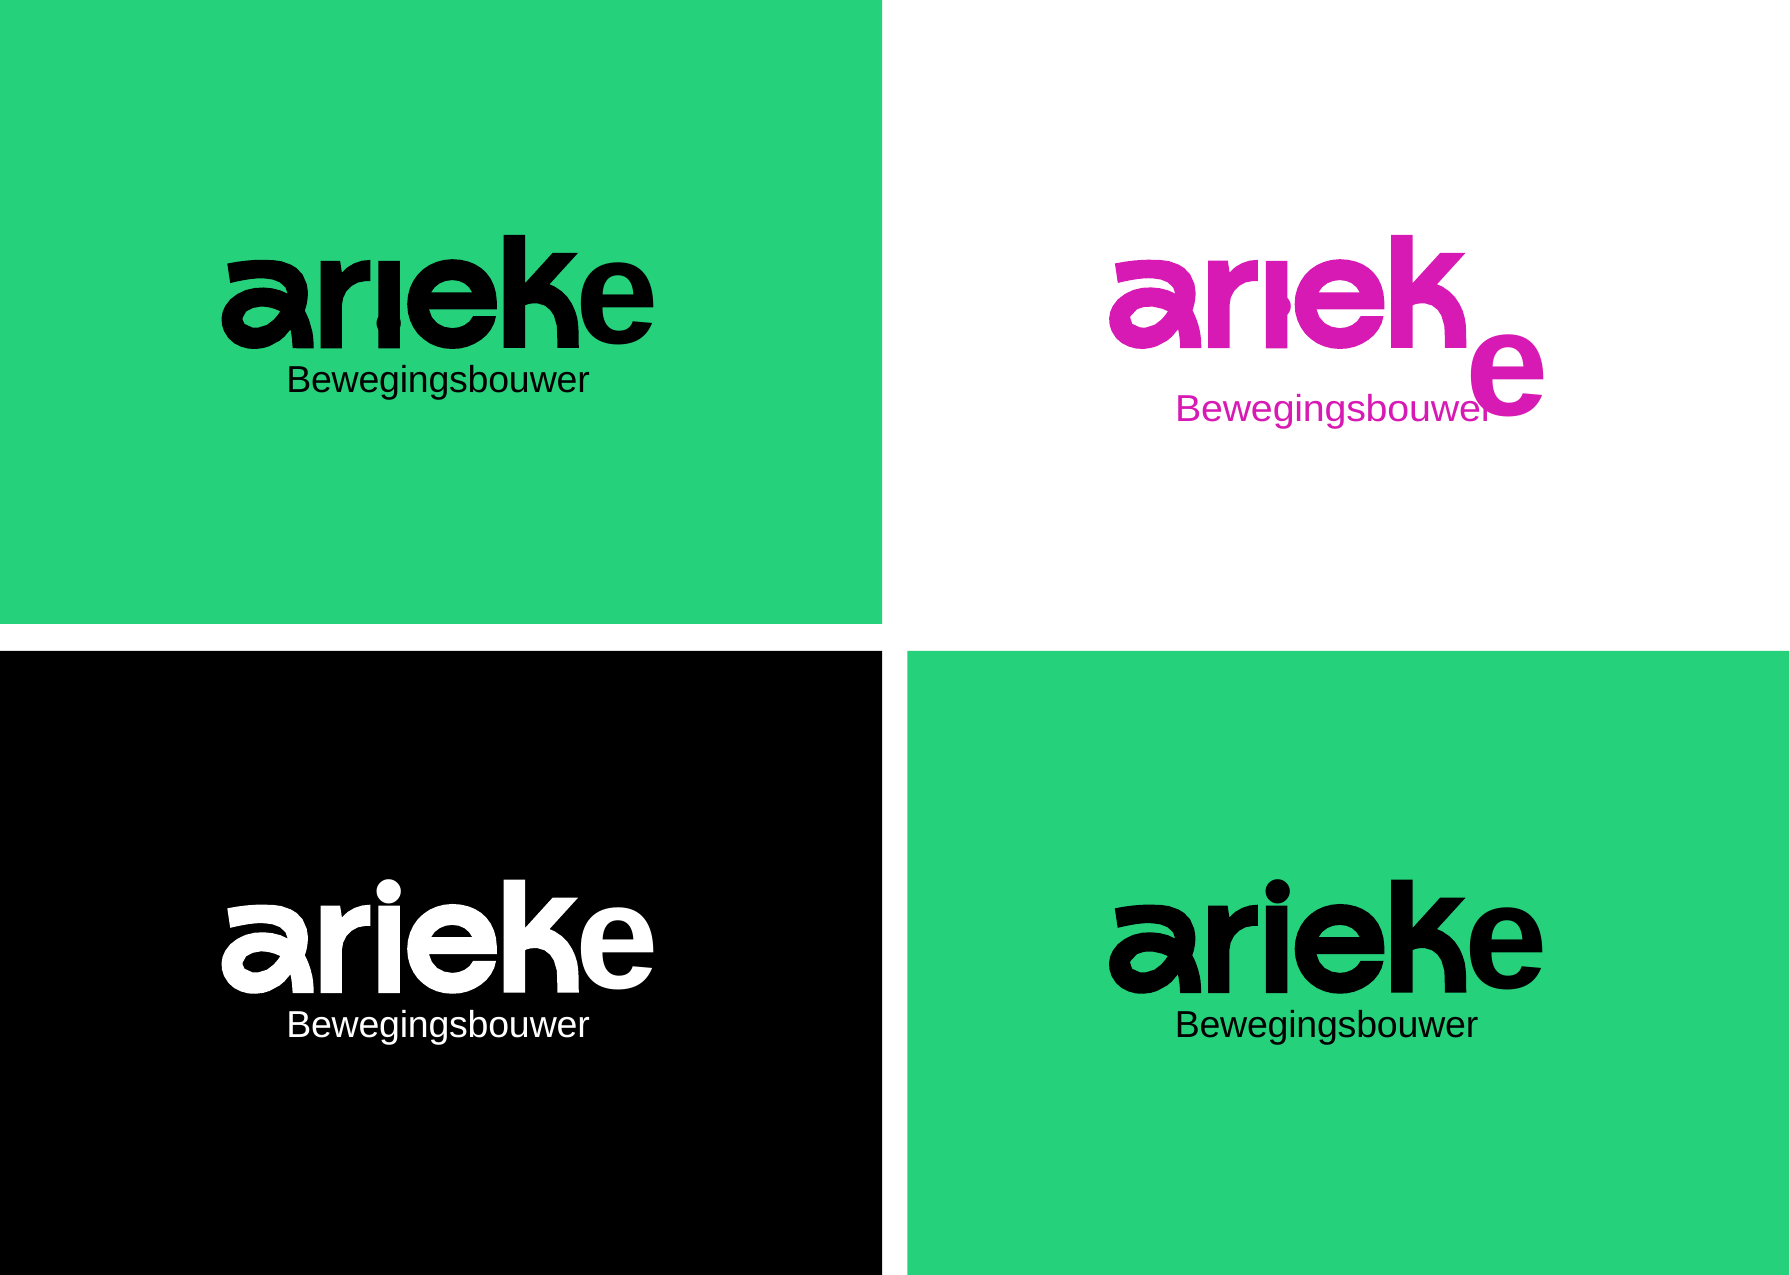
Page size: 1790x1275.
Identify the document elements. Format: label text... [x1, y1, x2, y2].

subtitle e [883, 220, 1549, 366]
text Bewegingsbouwer [883, 387, 1494, 430]
